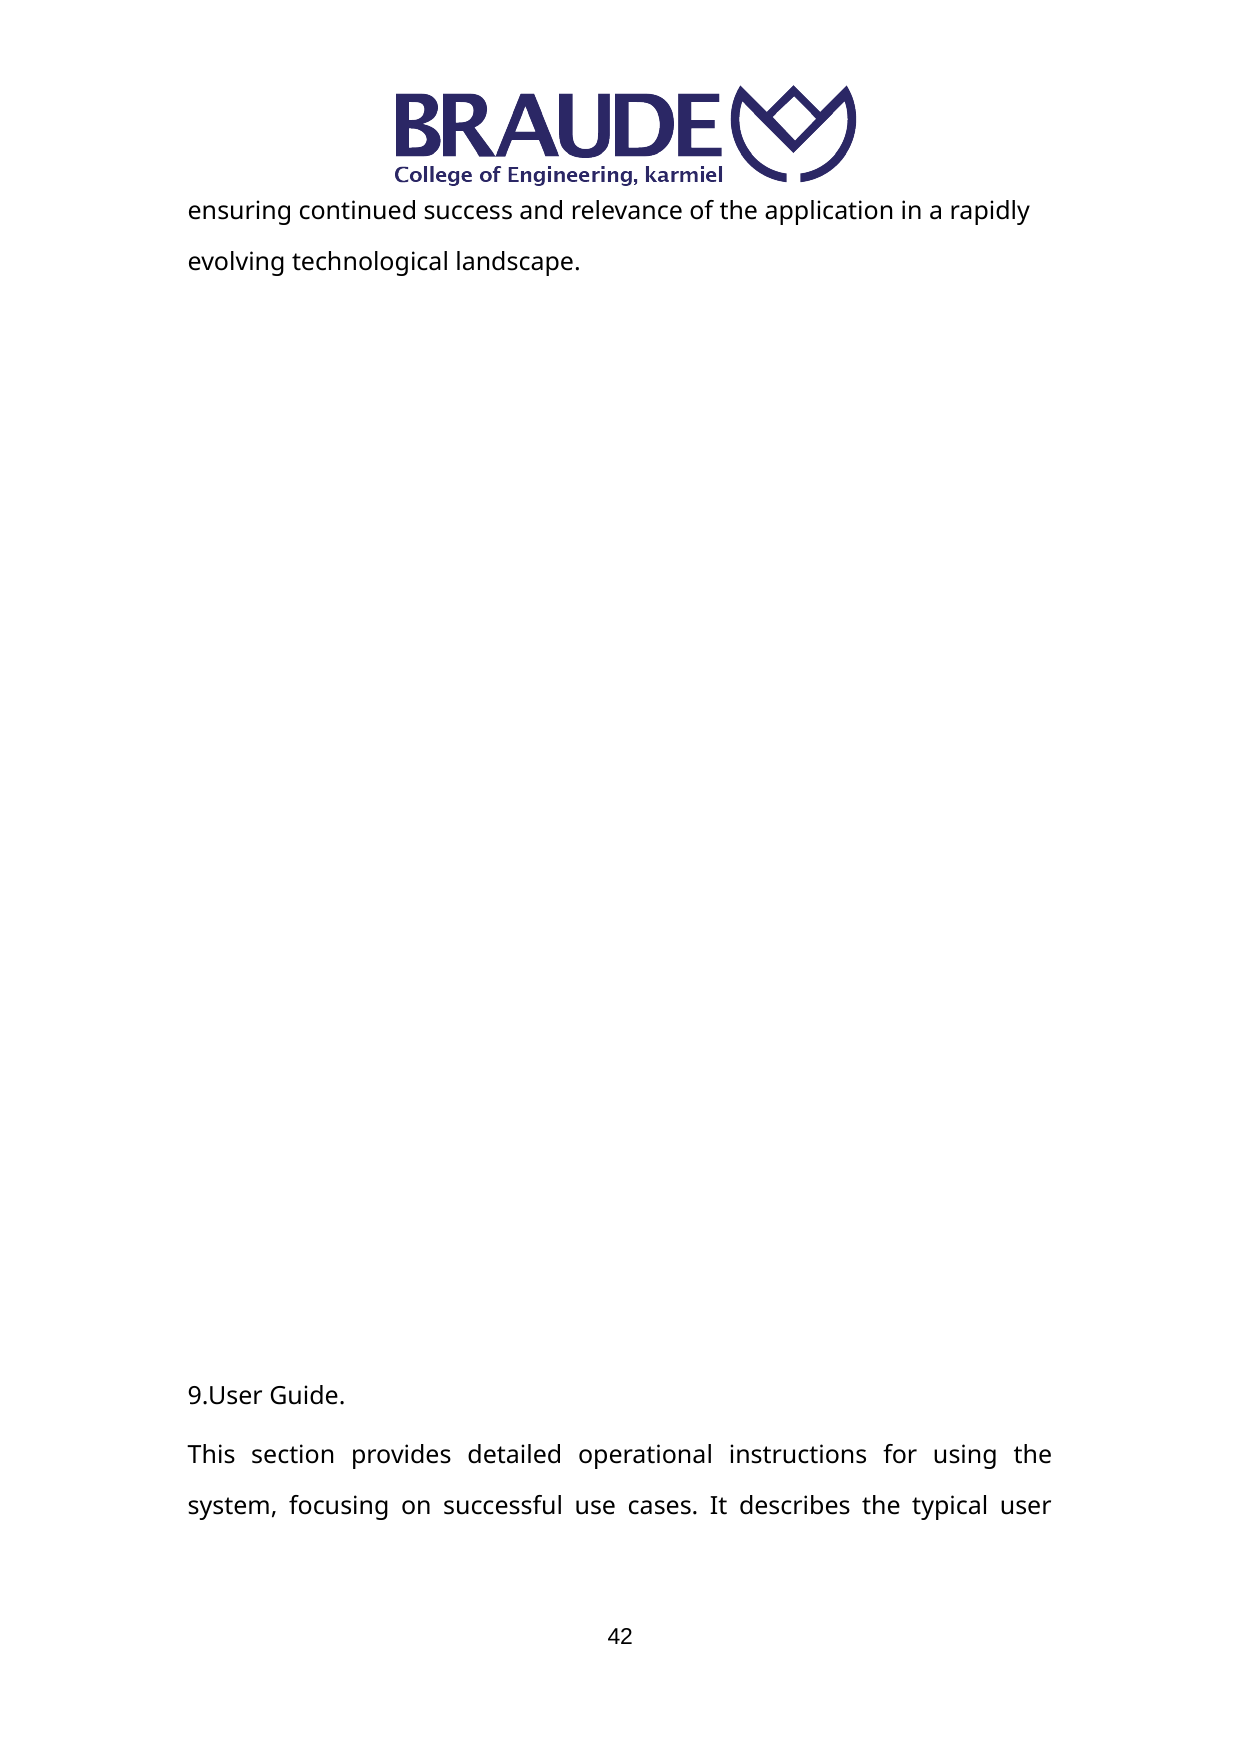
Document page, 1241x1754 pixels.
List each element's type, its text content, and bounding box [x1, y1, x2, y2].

subtitle 9.User Guide. [187, 1377, 1053, 1411]
picture [369, 73, 871, 193]
